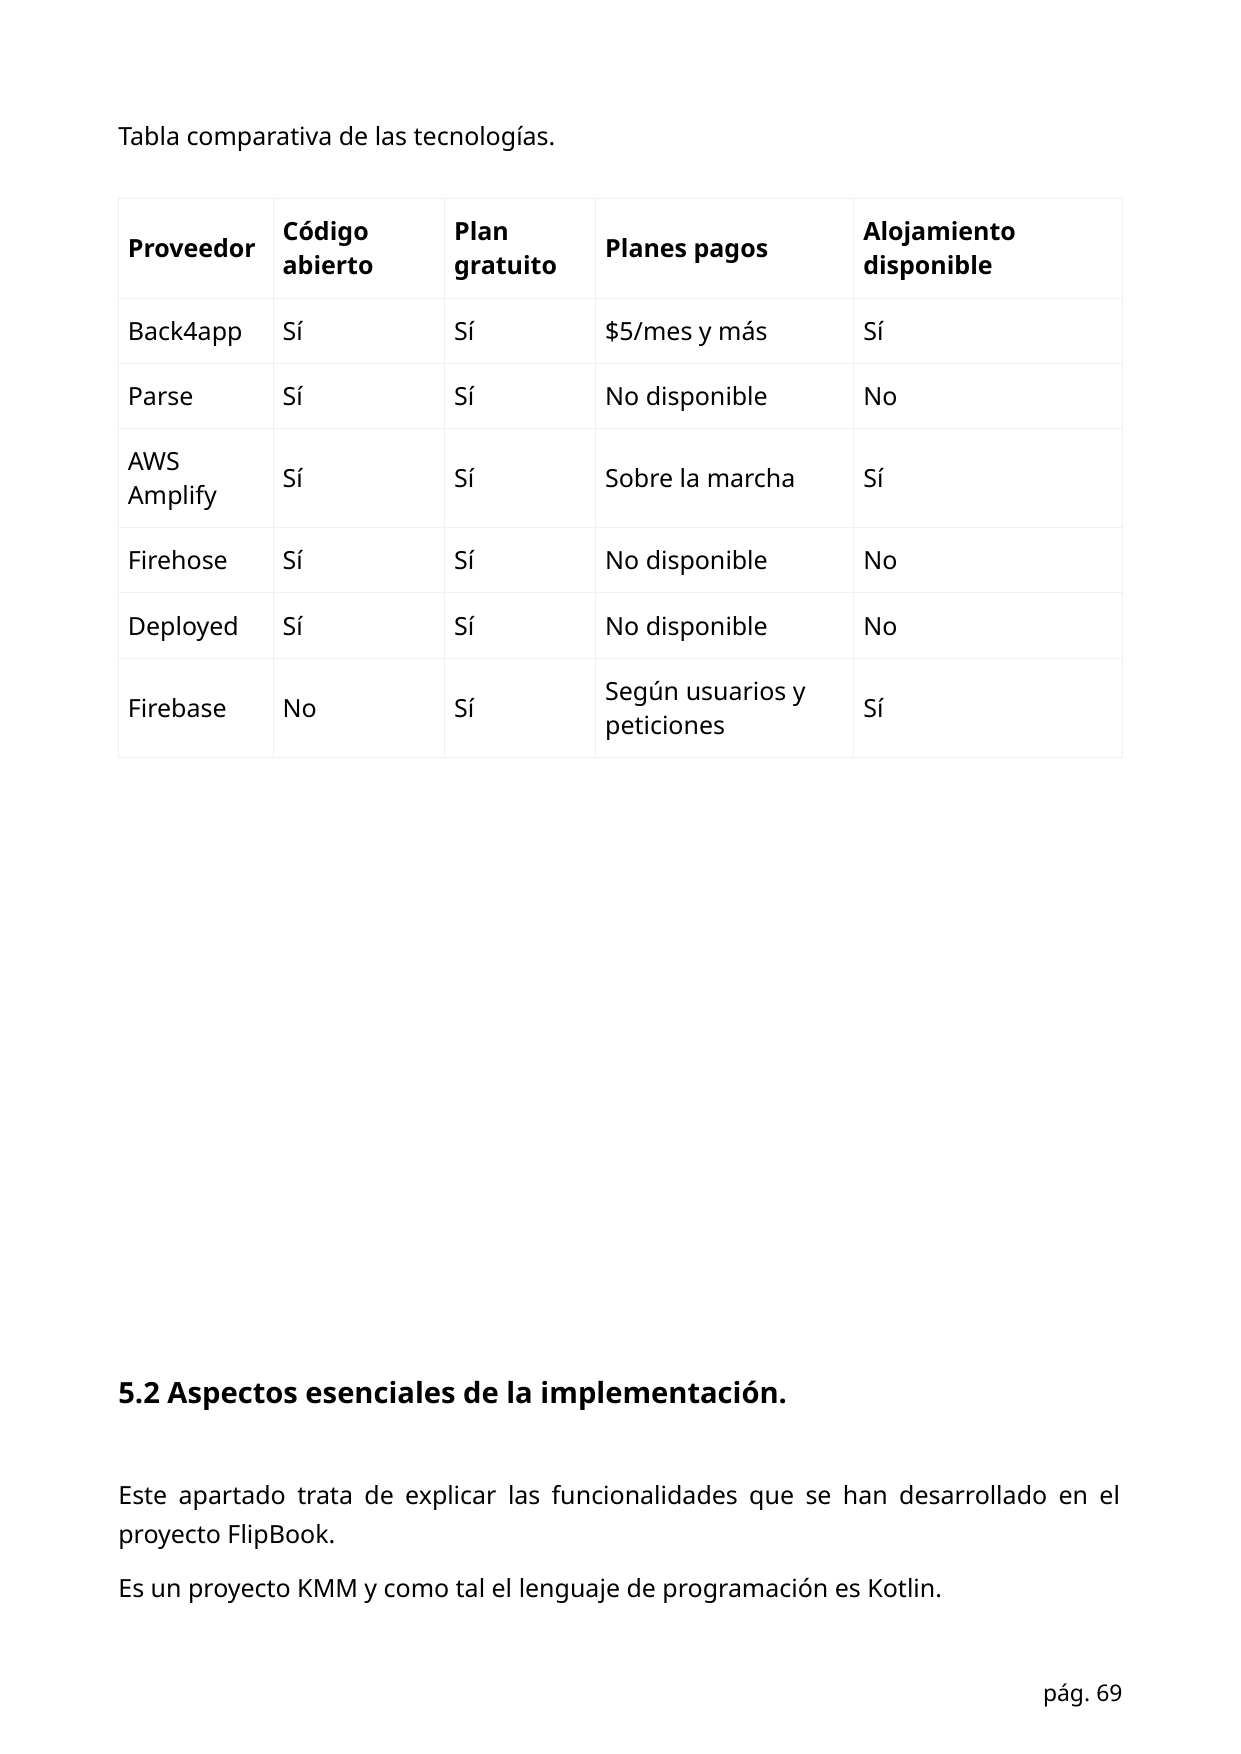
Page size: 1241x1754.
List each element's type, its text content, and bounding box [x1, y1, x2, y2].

table_cell No [274, 659, 444, 757]
table_cell Sí [445, 659, 595, 757]
table_cell Sí [445, 299, 595, 363]
table_cell Parse [119, 364, 273, 428]
table_header Proveedor [119, 199, 273, 297]
table_header Plan gratuito [445, 199, 595, 297]
table_cell No [854, 528, 1122, 592]
table_cell Firehose [119, 528, 273, 592]
text Es un proyecto KMM y como tal el lenguaje de programación es Kotlin. [118, 1571, 1122, 1605]
table_cell Sí [445, 429, 595, 527]
table_cell No disponible [596, 593, 853, 657]
table_header Código abierto [274, 199, 444, 297]
table_cell Sí [274, 429, 444, 527]
table_cell No disponible [596, 528, 853, 592]
table_cell Sí [274, 528, 444, 592]
table_cell Sí [854, 429, 1122, 527]
text Este apartado trata de explicar las funcionalidades que se han desarrollado en el proyecto FlipBook. [118, 1478, 1122, 1551]
table_cell No [854, 364, 1122, 428]
table_cell Sí [854, 299, 1122, 363]
table_cell Sí [445, 528, 595, 592]
table_cell Sí [274, 364, 444, 428]
table_cell No disponible [596, 364, 853, 428]
table_cell $5/mes y más [596, 299, 853, 363]
table_cell Sí [274, 299, 444, 363]
table_cell Deployed [119, 593, 273, 657]
table_cell Sobre la marcha [596, 429, 853, 527]
table_cell No [854, 593, 1122, 657]
table_cell Según usuarios y peticiones [596, 659, 853, 757]
text Tabla comparativa de las tecnologías. [118, 118, 1122, 152]
subtitle 5.2 Aspectos esenciales de la implementación. [118, 1372, 1122, 1412]
table_cell Sí [445, 364, 595, 428]
table_cell AWS Amplify [119, 429, 273, 527]
table_cell Sí [445, 593, 595, 657]
table_header Planes pagos [596, 199, 853, 297]
table_cell Firebase [119, 659, 273, 757]
table_cell Back4app [119, 299, 273, 363]
table_header Alojamiento disponible [854, 199, 1122, 297]
table_cell Sí [854, 659, 1122, 757]
table_cell Sí [274, 593, 444, 657]
